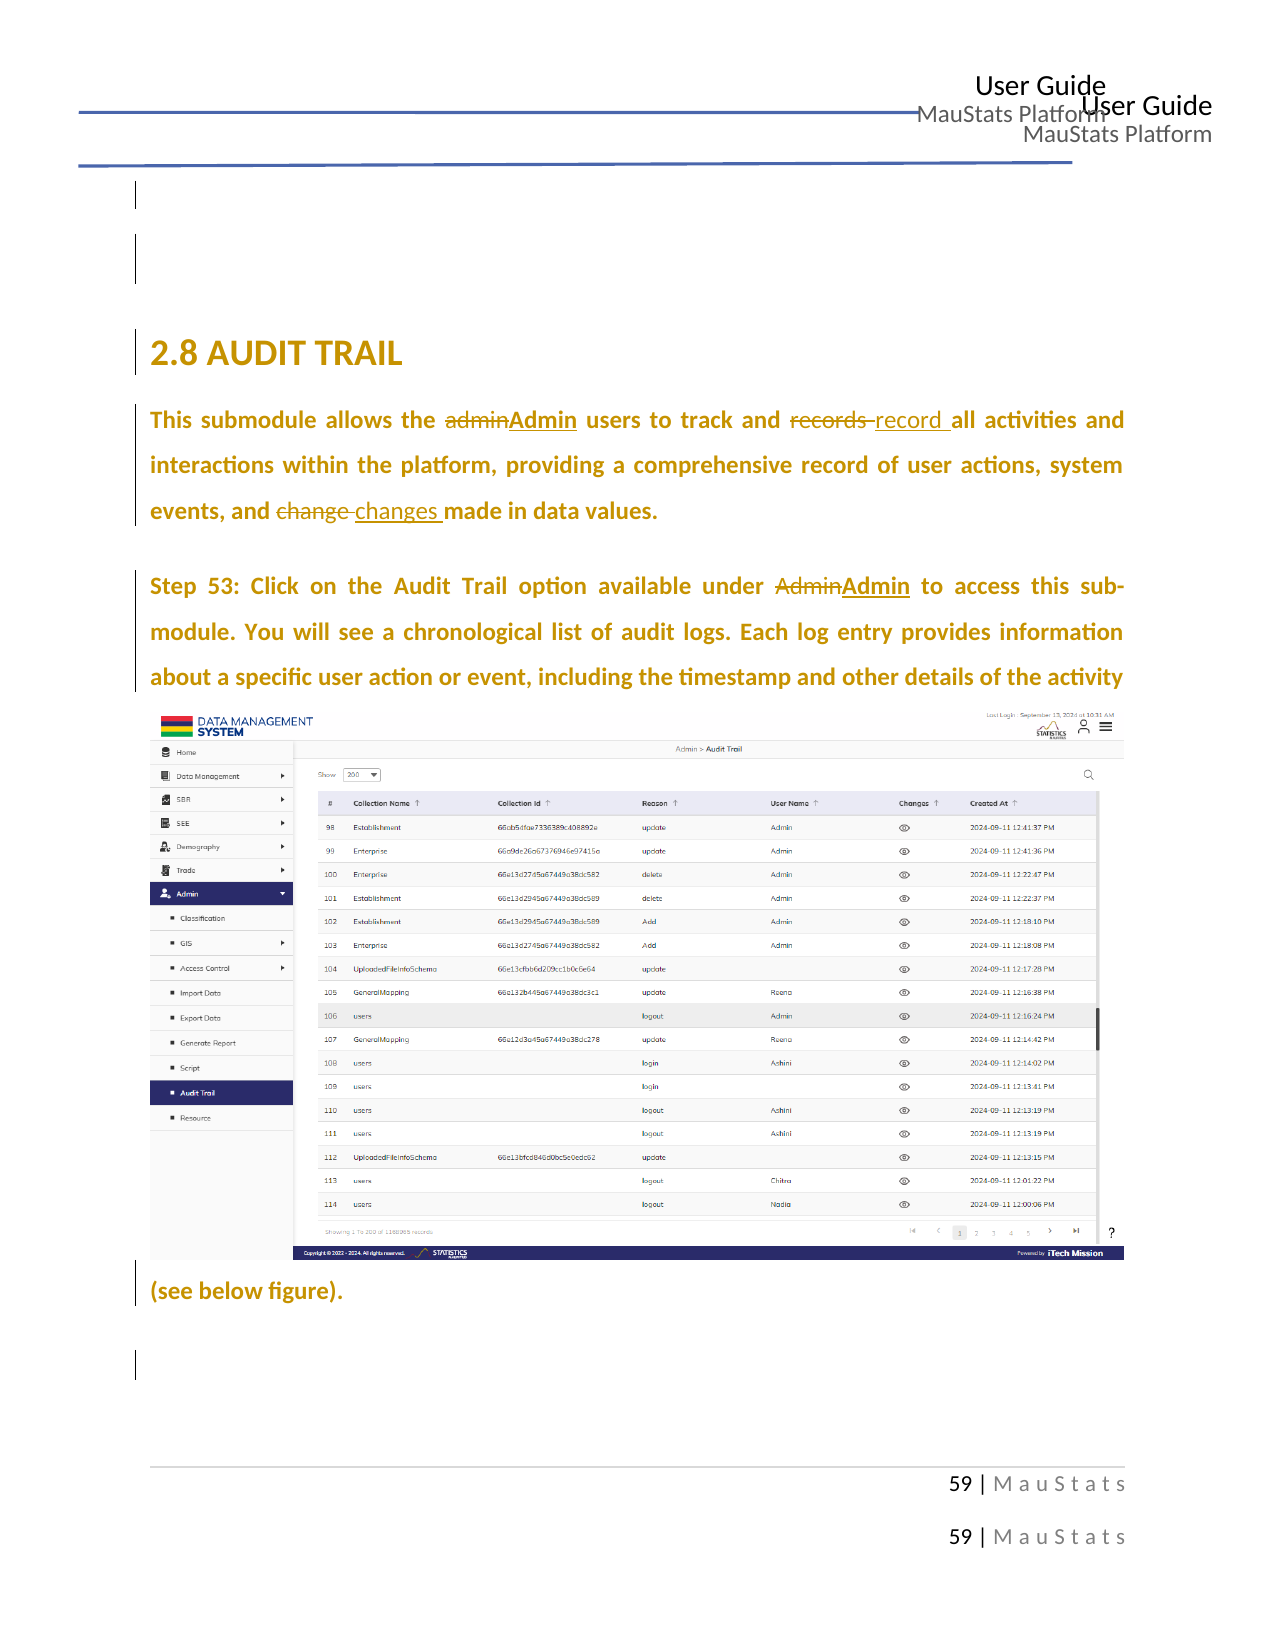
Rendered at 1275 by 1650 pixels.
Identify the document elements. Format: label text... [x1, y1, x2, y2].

picture [150, 712, 1124, 1260]
subtitle 2.8 AUDIT TRAIL [150, 329, 1125, 374]
text This submodule allows the users to track and all activities and interactions within the platform, providing a comprehensive record of user actions, system events, and made in data values. [150, 404, 1125, 526]
